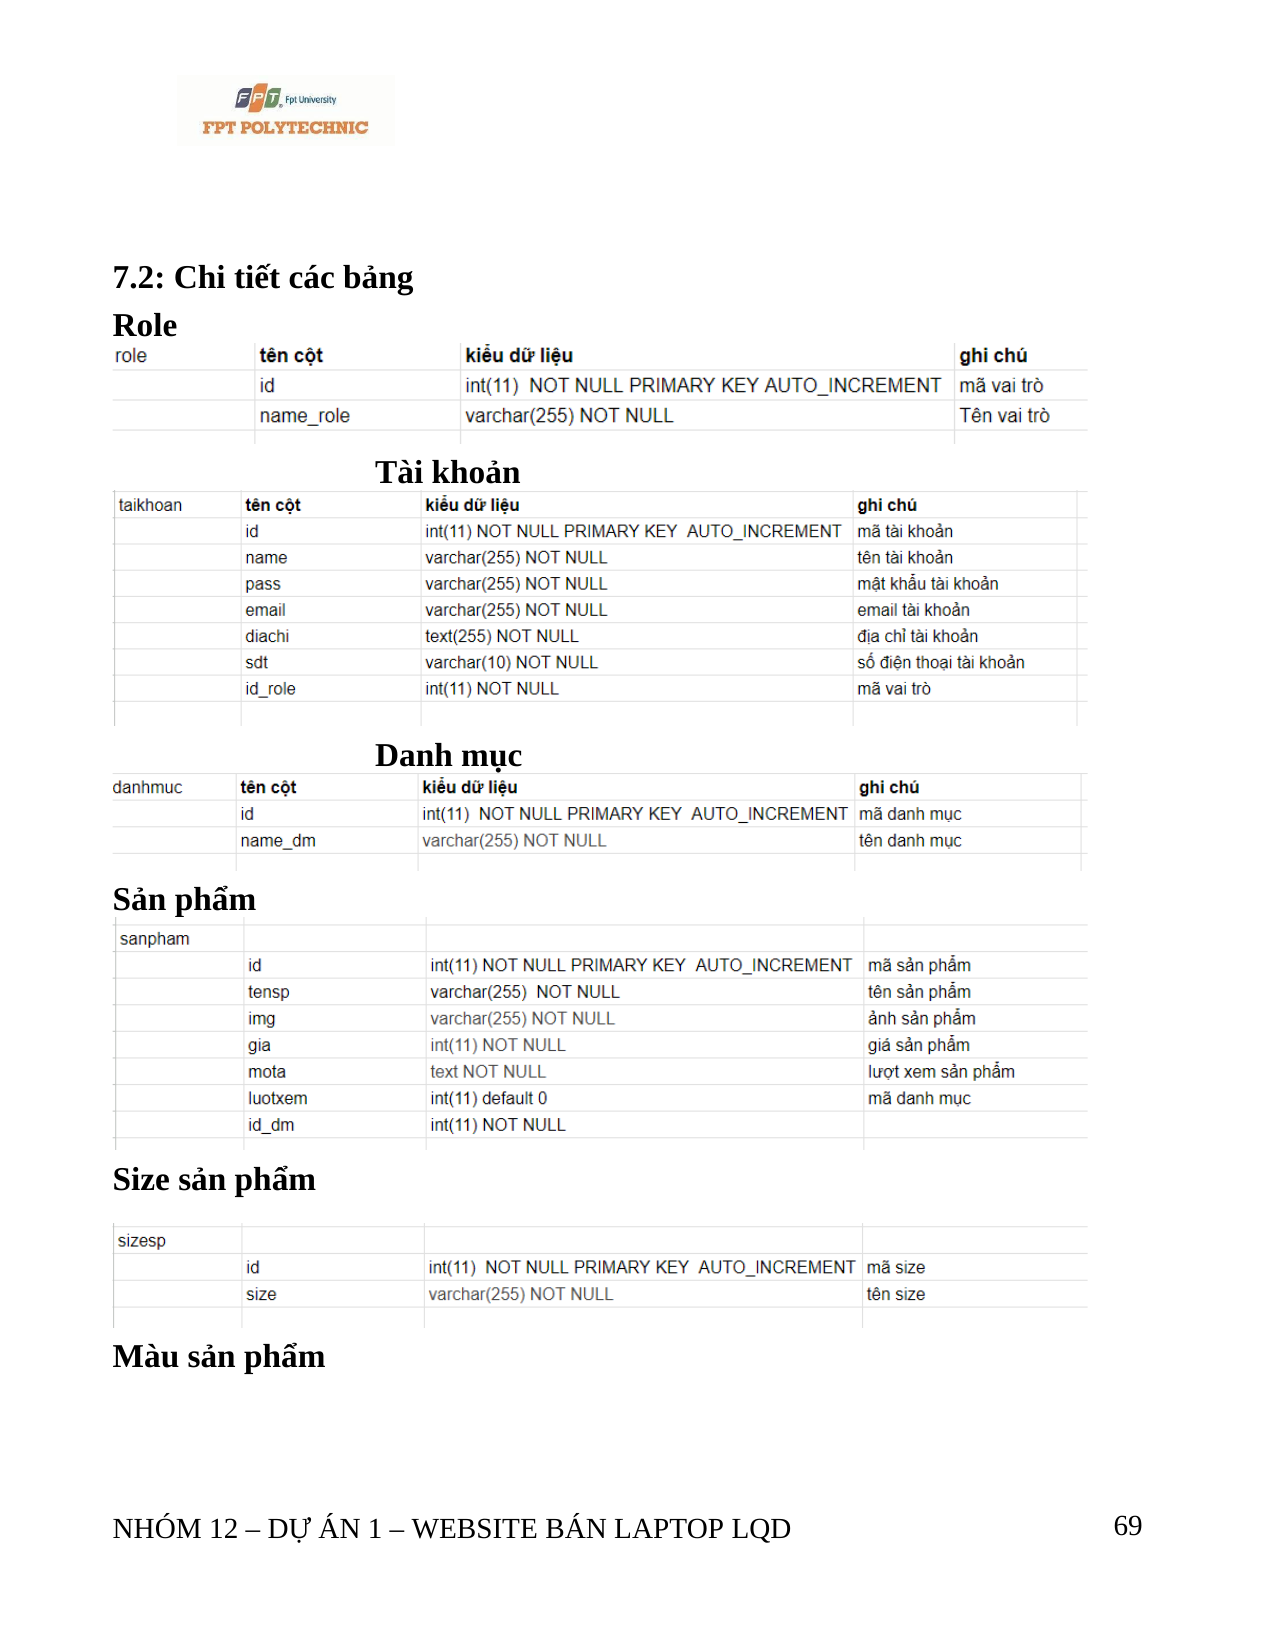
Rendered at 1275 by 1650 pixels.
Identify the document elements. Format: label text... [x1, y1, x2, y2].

picture [112, 917, 1088, 1150]
subtitle Màu sản phẩm [112, 1336, 1198, 1375]
picture [112, 343, 1088, 444]
subtitle 7.2: Chi tiết các bảng [112, 257, 1198, 296]
subtitle Size sản phẩm [112, 1159, 1198, 1197]
subtitle Sản phẩm [112, 879, 1198, 918]
picture [112, 773, 1088, 871]
picture [112, 1223, 1088, 1328]
picture [112, 490, 1088, 726]
subtitle Tài khoản [375, 452, 1198, 491]
subtitle Role [112, 305, 1198, 343]
subtitle Danh mục [375, 735, 1198, 773]
picture [177, 75, 395, 146]
